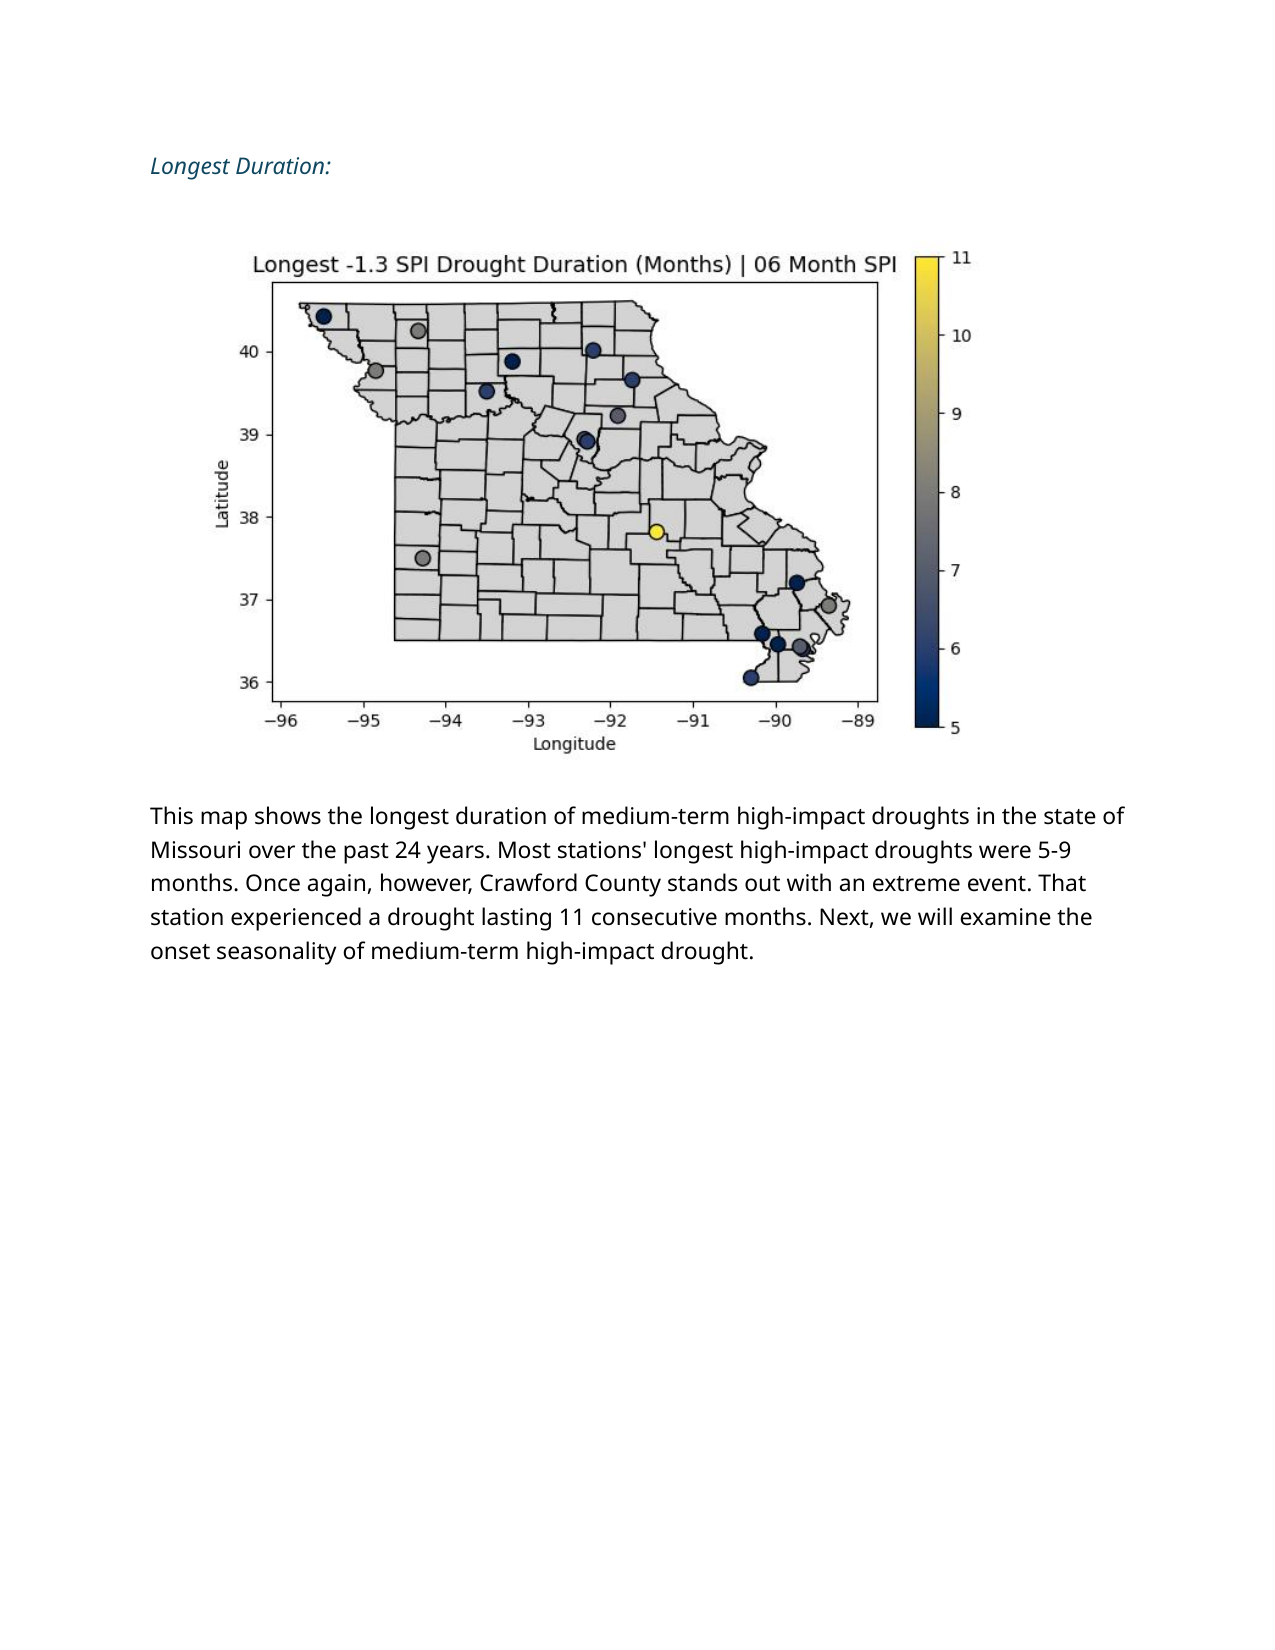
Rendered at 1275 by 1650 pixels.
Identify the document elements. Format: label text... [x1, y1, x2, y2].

text This map shows the longest duration of medium-term high-impact droughts in the state of Missouri over the past 24 years. Most stations' longest high-impact droughts were 5-9 months. Once again, however, Crawford County stands out with an extreme event. That station experienced a drought lasting 11 consecutive months. Next, we will examine the onset seasonality of medium-term high-impact drought. [150, 800, 1125, 966]
picture [150, 183, 1125, 794]
subtitle Longest Duration: [150, 150, 1125, 183]
